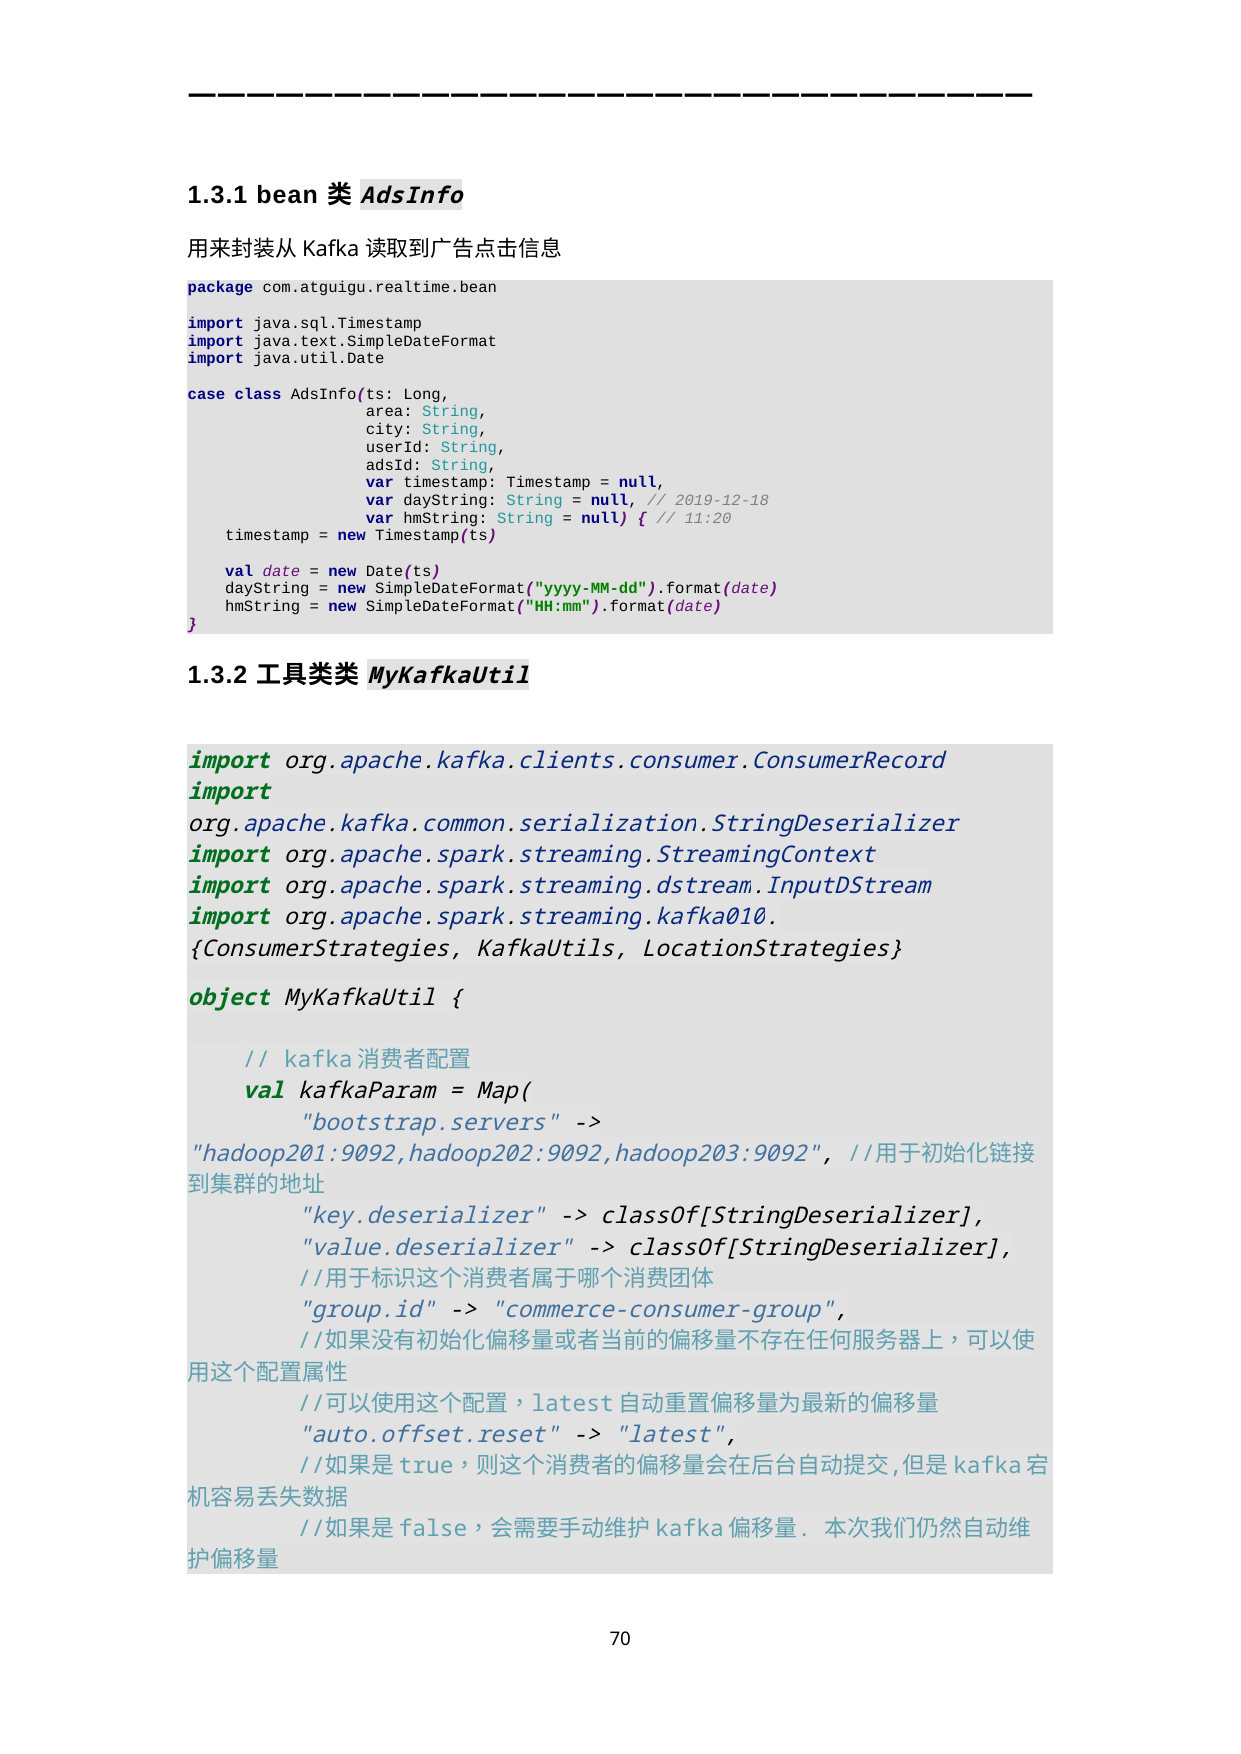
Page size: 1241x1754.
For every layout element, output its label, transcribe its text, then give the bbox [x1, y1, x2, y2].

subtitle 1.3.1 bean 类 AdsInfo [187, 160, 1053, 225]
text package com.atguigu.realtime.bean import java.sql.Timestamp import java.text.SimpleDateFormat import java.util.Date case class AdsInfo(ts: Long, area: String, city: String, userId: String, adsId: String, var timestamp: Timestamp = null, var dayString: String = null, // 2019-12-18 var hmString: String = null) { // 11:20 timestamp = new Timestamp(ts) val date = new Date(ts) dayString = new SimpleDateFormat("yyyy-MM-dd").format(date) hmString = new SimpleDateFormat("HH:mm").format(date) } [187, 280, 1053, 634]
text 用来封装从 Kafka 读取到广告点击信息 [187, 231, 1053, 263]
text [187, 744, 1053, 1574]
subtitle 1.3.2 工具类类 MyKafkaUtil [187, 640, 1053, 738]
